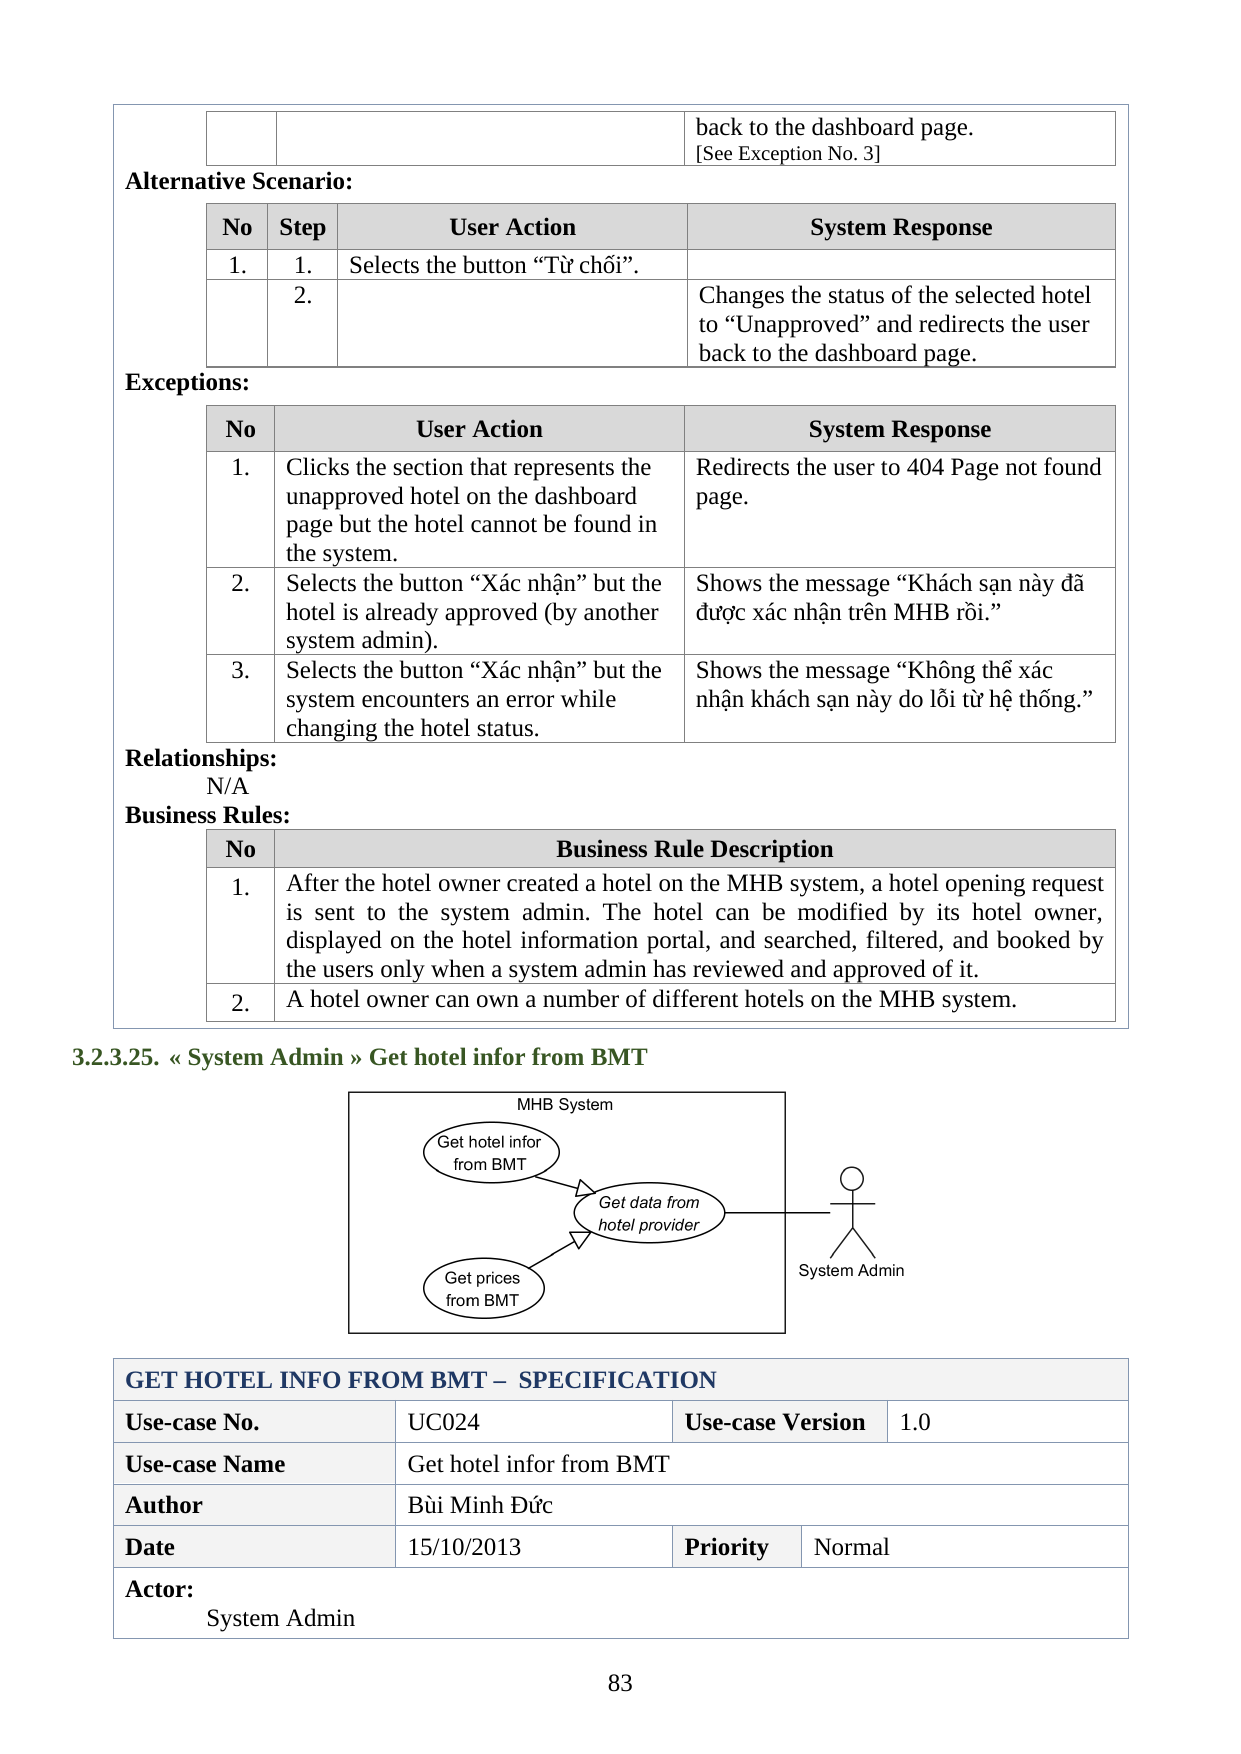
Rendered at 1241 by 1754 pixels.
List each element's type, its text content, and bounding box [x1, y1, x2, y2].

table_cell Use-case No. [114, 1401, 395, 1442]
table_cell Priority [673, 1526, 801, 1567]
table_cell Get hotel infor from BMT [396, 1443, 1128, 1483]
subtitle « System Admin » Get hotel infor from BMT [159, 1042, 1128, 1071]
table_header GET HOTEL INFO FROM BMT – SPECIFICATION [114, 1359, 1128, 1400]
table_cell Bùi Minh Đức [396, 1485, 1128, 1525]
table_cell Date [114, 1526, 395, 1567]
table_cell Use-case Version [673, 1401, 887, 1442]
table_cell UC024 [396, 1401, 672, 1442]
table_cell Use-case Name [114, 1443, 395, 1483]
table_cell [114, 1568, 1128, 1638]
picture [315, 1085, 926, 1339]
table_cell Normal [802, 1526, 1128, 1567]
table_cell 15/10/2013 [396, 1526, 672, 1567]
table_cell 1.0 [888, 1401, 1128, 1442]
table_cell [114, 105, 1128, 1028]
table_cell Author [114, 1485, 395, 1525]
